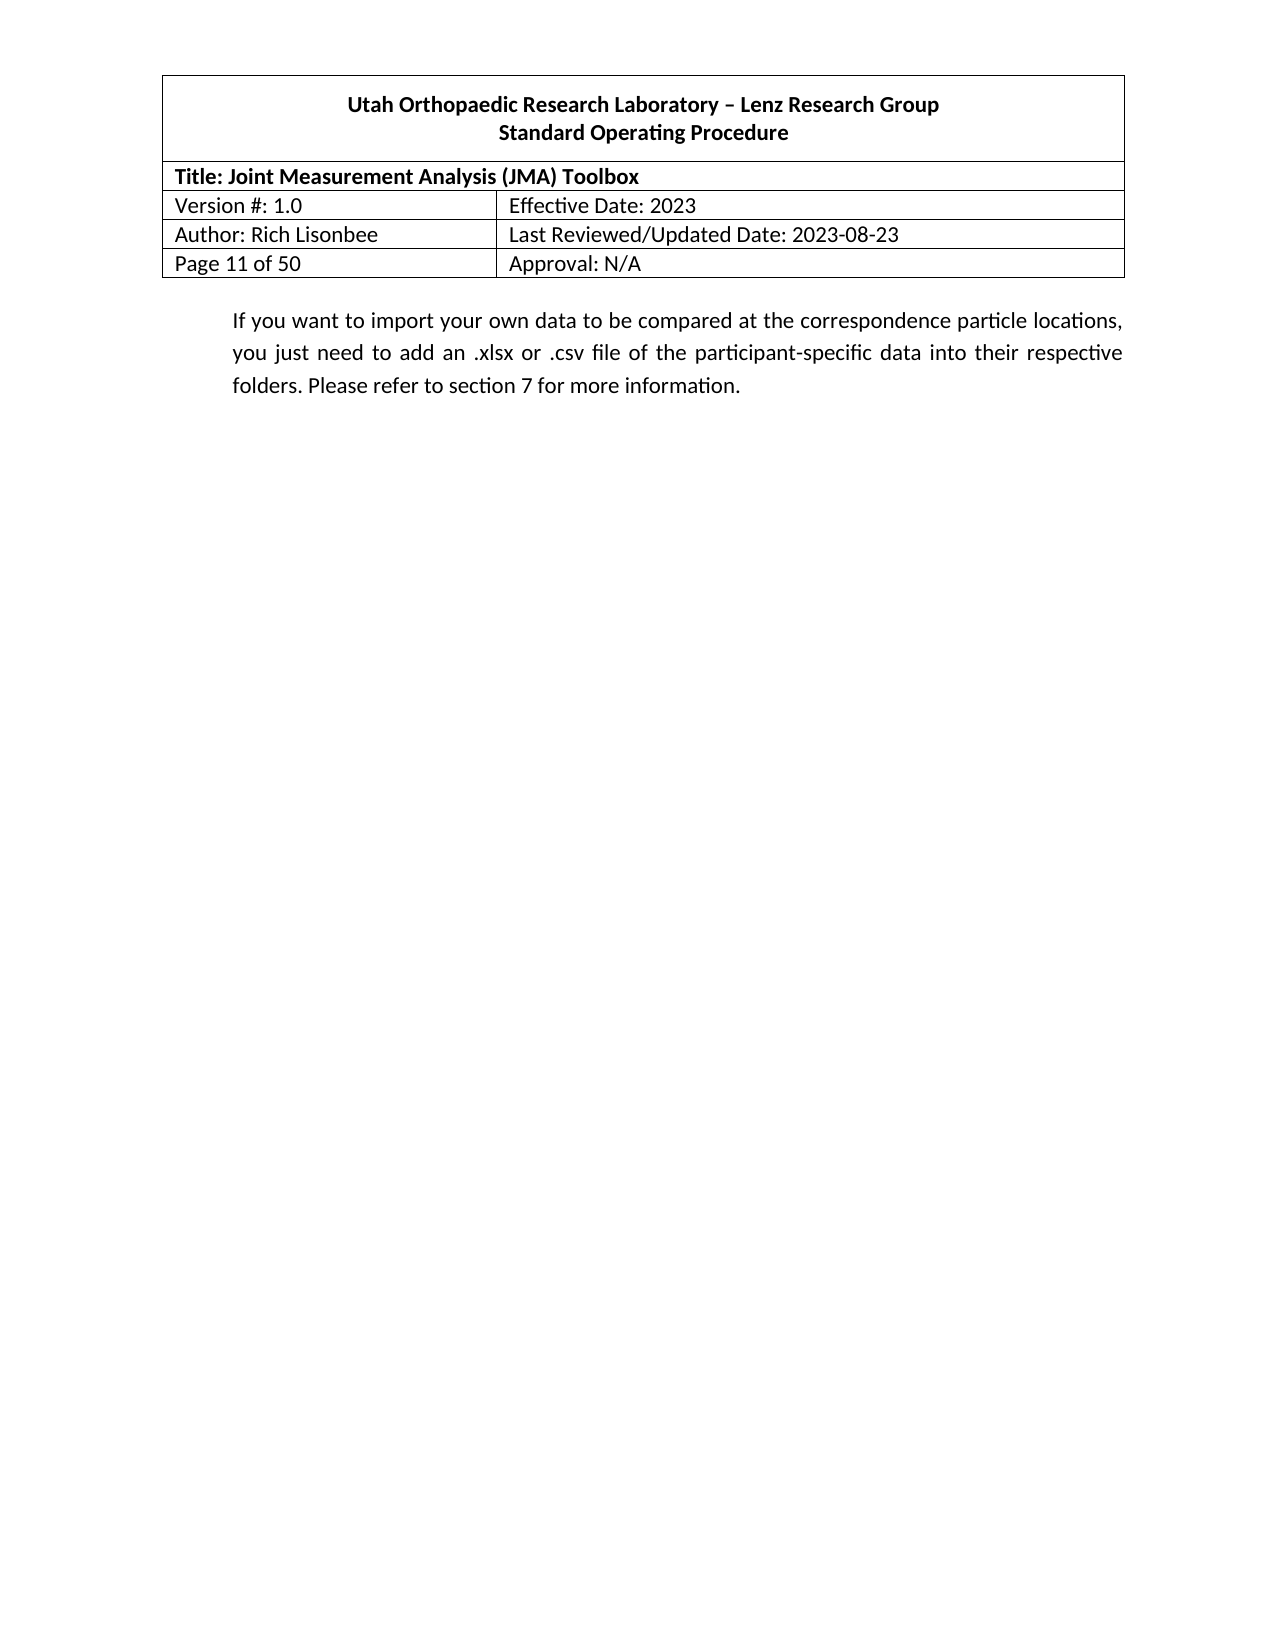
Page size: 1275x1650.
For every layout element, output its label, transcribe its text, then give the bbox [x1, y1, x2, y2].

list If you want to import your own data to be compared at the correspondence particle locations, you just need to add an .xlsx or .csv file of the participant-specific data into their respective folders. Please refer to section 7 for more information. [232, 306, 1125, 399]
